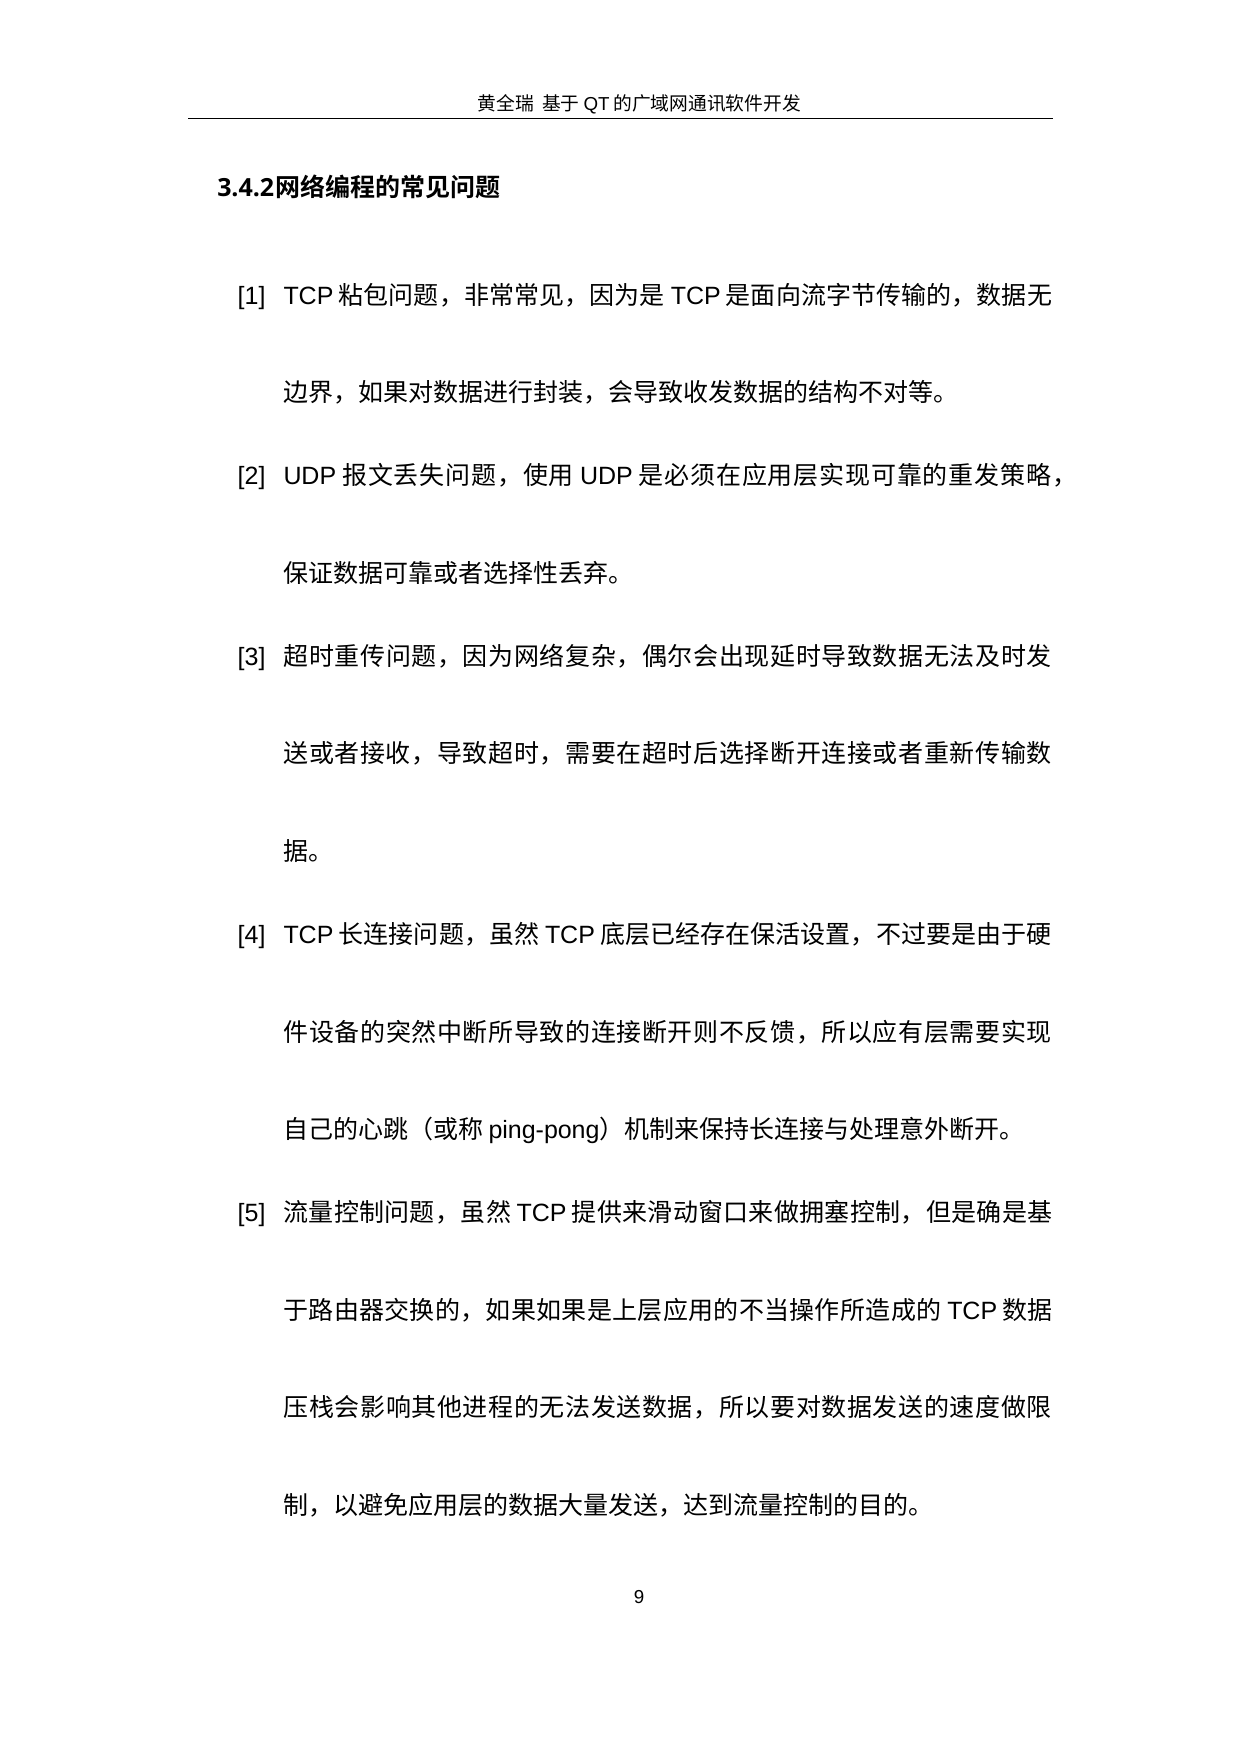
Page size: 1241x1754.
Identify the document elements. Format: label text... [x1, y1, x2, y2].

list TCP长连接问题，虽然TCP底层已经存在保活设置，不过要是由于硬件设备的突然中断所导致的连接断开则不反馈，所以应有层需要实现自己的心跳（或称ping-pong）机制来保持长连接与处理意外断开。 [237, 900, 1053, 1160]
list UDP报文丢失问题，使用UDP是必须在应用层实现可靠的重发策略，保证数据可靠或者选择性丢弃。 [237, 441, 1053, 604]
subtitle 网络编程的常见问题 [217, 153, 1053, 218]
list TCP粘包问题，非常常见，因为是TCP是面向流字节传输的，数据无边界，如果对数据进行封装，会导致收发数据的结构不对等。 [237, 261, 1053, 423]
list 流量控制问题，虽然TCP提供来滑动窗口来做拥塞控制，但是确是基于路由器交换的，如果如果是上层应用的不当操作所造成的TCP数据压栈会影响其他进程的无法发送数据，所以要对数据发送的速度做限制，以避免应用层的数据大量发送，达到流量控制的目的。 [237, 1178, 1053, 1536]
list 超时重传问题，因为网络复杂，偶尔会出现延时导致数据无法及时发送或者接收，导致超时，需要在超时后选择断开连接或者重新传输数据。 [237, 622, 1053, 882]
